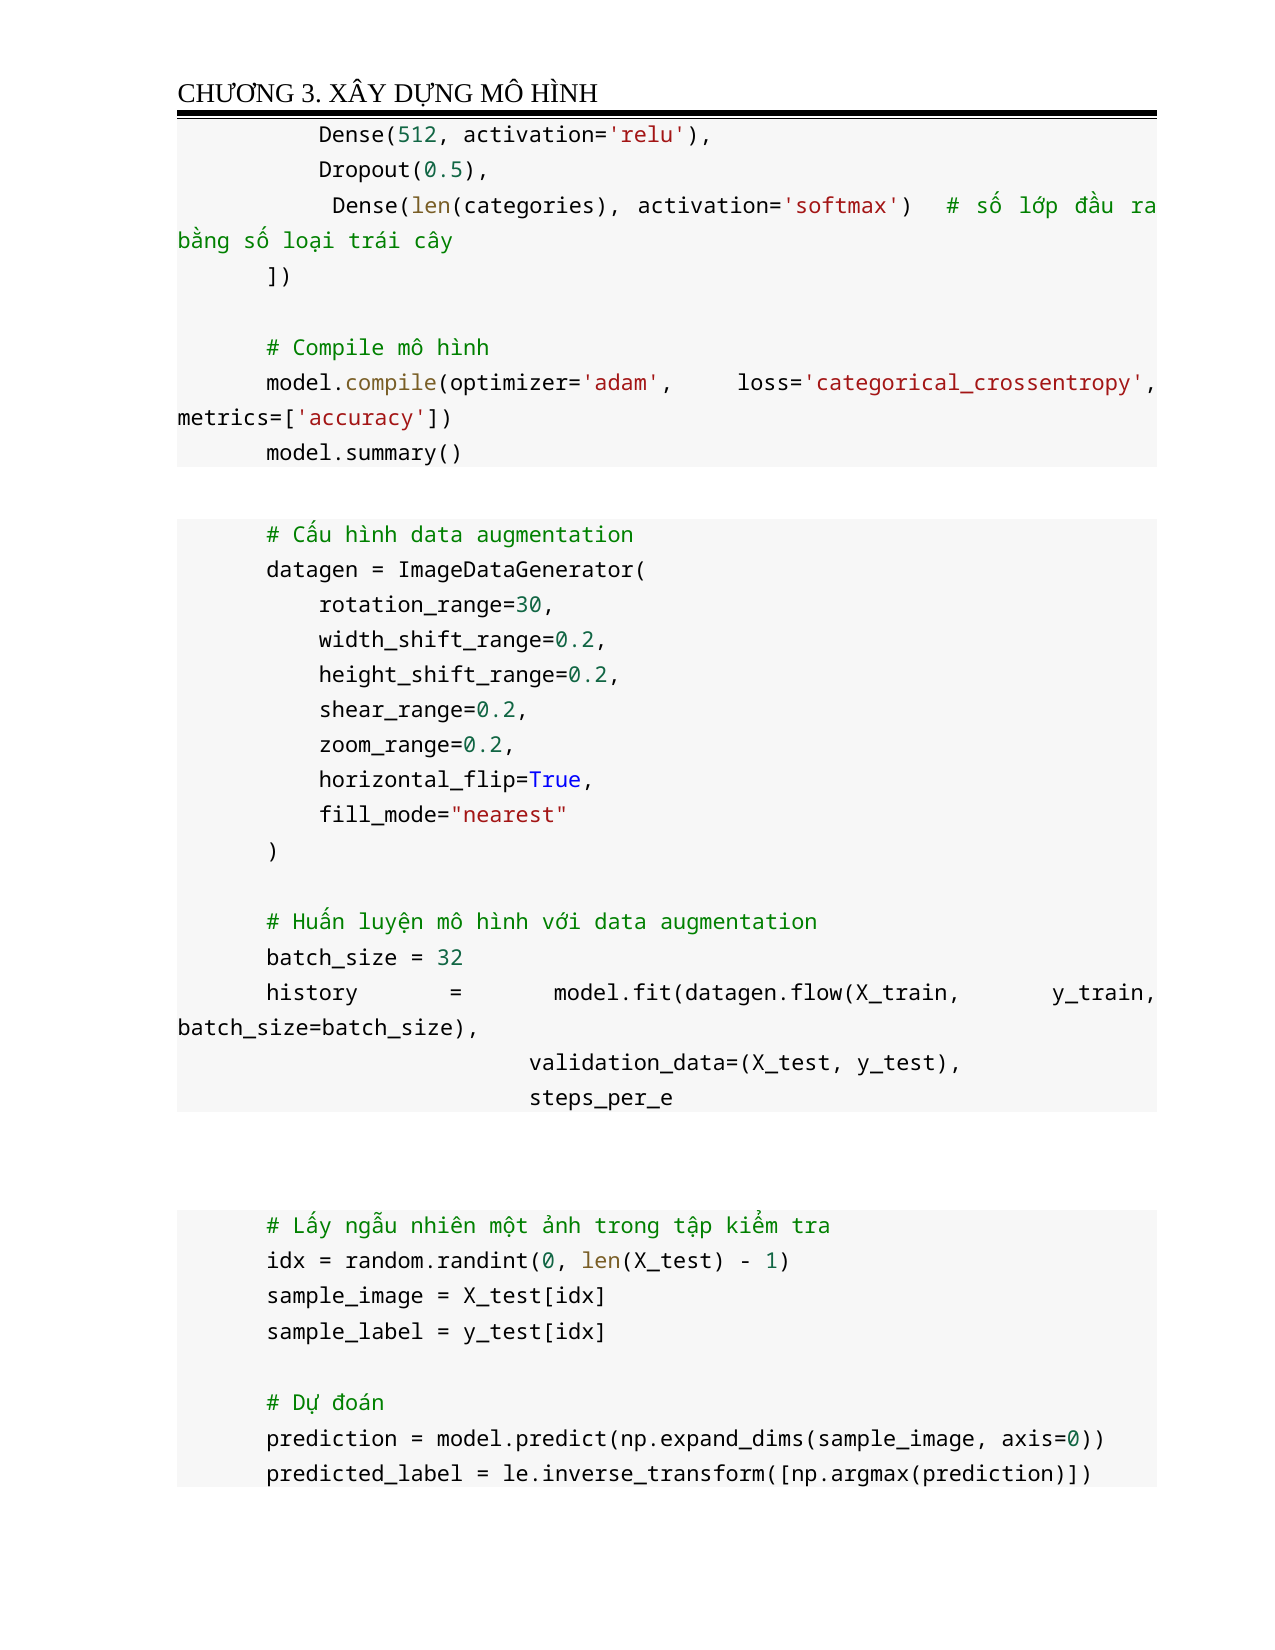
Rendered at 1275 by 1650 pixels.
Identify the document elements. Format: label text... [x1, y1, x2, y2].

text Dense(len(categories), activation='softmax') # số lớp đầu ra bằng số loại trái cây [177, 189, 1157, 254]
text sample_image = X_test[idx] [177, 1281, 1157, 1310]
text prediction = model.predict(np.expand_dims(sample_image, axis=0)) [177, 1422, 1157, 1452]
text # Lấy ngẫu nhiên một ảnh trong tập kiểm tra [177, 1210, 1157, 1240]
text fill_mode="nearest" [177, 799, 1157, 829]
text history = model.fit(datagen.flow(X_train, y_train, batch_size=batch_size), [177, 977, 1157, 1041]
text ]) [177, 260, 1157, 289]
text shear_range=0.2, [177, 694, 1157, 724]
text validation_data=(X_test, y_test), [177, 1047, 1157, 1077]
text # Compile mô hình [177, 332, 1157, 361]
text height_shift_range=0.2, [177, 659, 1157, 689]
text # Dự đoán [177, 1387, 1157, 1417]
text # Cấu hình data augmentation [177, 519, 1157, 548]
text ) [177, 834, 1157, 864]
text zoom_range=0.2, [177, 729, 1157, 759]
text width_shift_range=0.2, [177, 624, 1157, 654]
text rotation_range=30, [177, 589, 1157, 619]
text steps_per_e [177, 1082, 1157, 1112]
text model.compile(optimizer='adam', loss='categorical_crossentropy', metrics=['accuracy']) [177, 367, 1157, 432]
text sample_label = y_test[idx] [177, 1316, 1157, 1345]
text batch_size = 32 [177, 941, 1157, 971]
text Dense(512, activation='relu'), [177, 119, 1157, 149]
text horizontal_flip=True, [177, 764, 1157, 794]
text model.summary() [177, 437, 1157, 467]
text # Huấn luyện mô hình với data augmentation [177, 906, 1157, 936]
text predicted_label = le.inverse_transform([np.argmax(prediction)]) [177, 1458, 1157, 1487]
text datagen = ImageDataGenerator( [177, 554, 1157, 583]
text idx = random.randint(0, len(X_test) - 1) [177, 1245, 1157, 1275]
text Dropout(0.5), [177, 154, 1157, 184]
